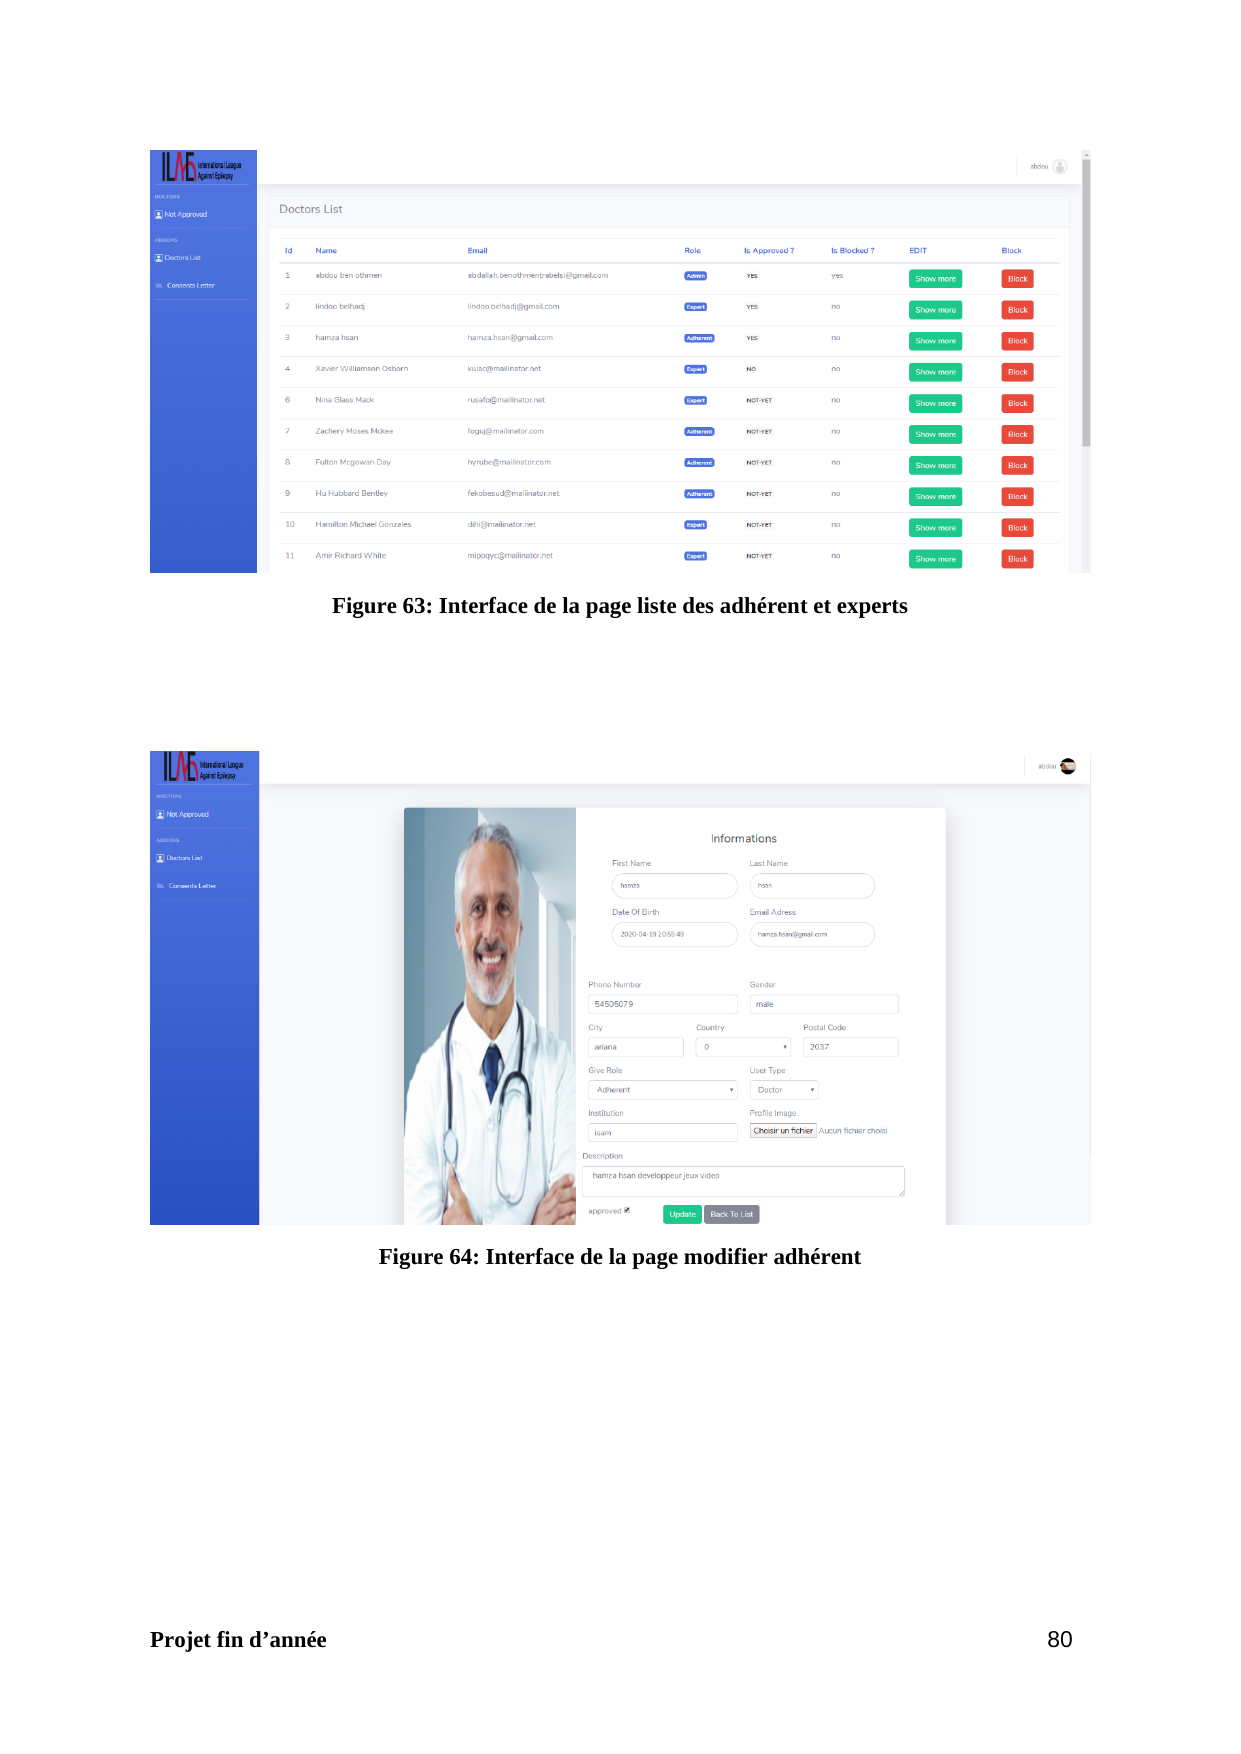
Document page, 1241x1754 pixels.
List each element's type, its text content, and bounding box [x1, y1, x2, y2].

text Figure 64: Interface de la page modifier adhérent [150, 1243, 1090, 1270]
text Figure 63: Interface de la page liste des adhérent et experts [150, 592, 1090, 618]
picture [150, 751, 1091, 1225]
picture [150, 150, 1091, 573]
